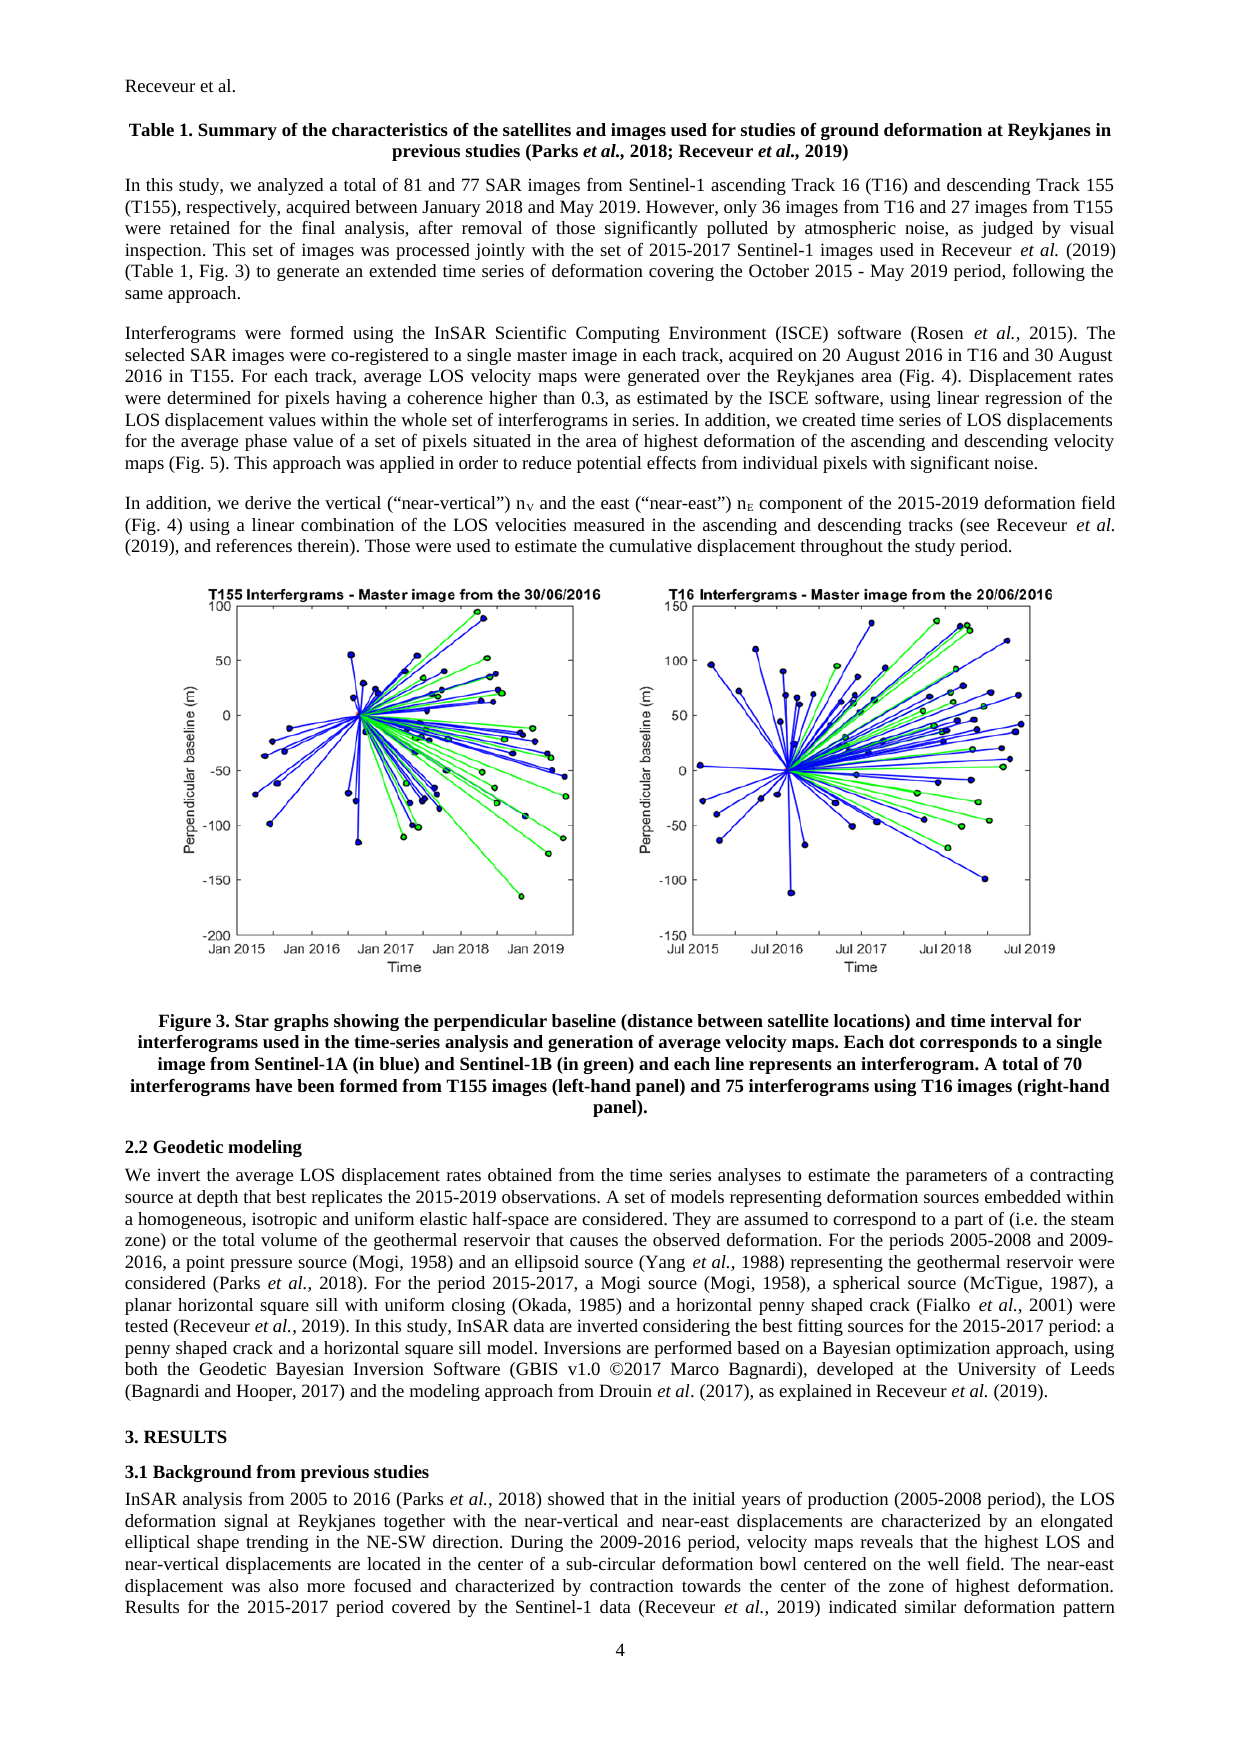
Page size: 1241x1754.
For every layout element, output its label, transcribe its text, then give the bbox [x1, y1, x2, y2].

text In addition, we derive the vertical (“near-vertical”) nV and the east (“near-east”) nE component of the 2015-2019 deformation field (Fig. 4) using a linear combination of the LOS velocities measured in the ascending and descending tracks (see Receveur et al. (2019), and references therein). Those were used to estimate the cumulative displacement throughout the study period. [124, 492, 1116, 557]
subtitle 3.1 Background from previous studies [124, 1461, 1116, 1482]
text Table 1. Summary of the characteristics of the satellites and images used for studies of ground deformation at Reykjanes in previous studies (Parks et al., 2018; Receveur et al., 2019) [124, 118, 1116, 162]
subtitle 2.2 Geodetic modeling [124, 1136, 1116, 1158]
text Interferograms were formed using the InSAR Scientific Computing Environment (ISCE) software (Rosen et al., 2015). The selected SAR images were co-registered to a single master image in each track, acquired on 20 August 2016 in T16 and 30 August 2016 in T155. For each track, average LOS velocity maps were generated over the Reykjanes area (Fig. 4). Displacement rates were determined for pixels having a coherence higher than 0.3, as estimated by the ISCE software, using linear regression of the LOS displacement values within the whole set of interferograms in series. In addition, we created time series of LOS displacements for the average phase value of a set of pixels situated in the area of highest deformation of the ascending and descending velocity maps (Fig. 5). This approach was applied in order to reduce potential effects from individual pixels with significant noise. [124, 322, 1116, 473]
text We invert the average LOS displacement rates obtained from the time series analyses to estimate the parameters of a contracting source at depth that best replicates the 2015-2019 observations. A set of models representing deformation sources embedded within a homogeneous, isotropic and uniform elastic half-space are considered. They are assumed to correspond to a part of (i.e. the steam zone) or the total volume of the geothermal reservoir that causes the observed deformation. For the periods 2005-2008 and 2009-2016, a point pressure source (Mogi, 1958) and an ellipsoid source (Yang et al., 1988) representing the geothermal reservoir were considered (Parks et al., 2018). For the period 2015-2017, a Mogi source (Mogi, 1958), a spherical source (McTigue, 1987), a planar horizontal square sill with uniform closing (Okada, 1985) and a horizontal penny shaped crack (Fialko et al., 2001) were tested (Receveur et al., 2019). In this study, InSAR data are inverted considering the best fitting sources for the 2015-2017 period: a penny shaped crack and a horizontal square sill model. Inversions are performed based on a Bayesian optimization approach, using both the Geodetic Bayesian Inversion Software (GBIS v1.0 ©2017 Marco Bagnardi), developed at the University of Leeds (Bagnardi and Hooper, 2017) and the modeling approach from Drouin et al. (2017), as explained in Receveur et al. (2019). [124, 1164, 1116, 1401]
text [124, 1488, 1116, 1618]
picture [175, 575, 1065, 979]
text Figure 3. Star graphs showing the perpendicular baseline (distance between satellite locations) and time interval for interferograms used in the time-series analysis and generation of average velocity maps. Each dot corresponds to a single image from Sentinel-1A (in blue) and Sentinel-1B (in green) and each line represents an interferogram. A total of 70 interferograms have been formed from T155 images (left-hand panel) and 75 interferograms using T16 images (right-hand panel). [124, 1010, 1116, 1118]
text In this study, we analyzed a total of 81 and 77 SAR images from Sentinel-1 ascending Track 16 (T16) and descending Track 155 (T155), respectively, acquired between January 2018 and May 2019. However, only 36 images from T16 and 27 images from T155 were retained for the final analysis, after removal of those significantly polluted by atmospheric noise, as judged by visual inspection. This set of images was processed jointly with the set of 2015-2017 Sentinel-1 images used in Receveur et al. (2019) (Table 1, Fig. 3) to generate an extended time series of deformation covering the October 2015 - May 2019 period, following the same approach. [124, 174, 1116, 303]
subtitle 3. RESULTS [124, 1426, 1116, 1448]
